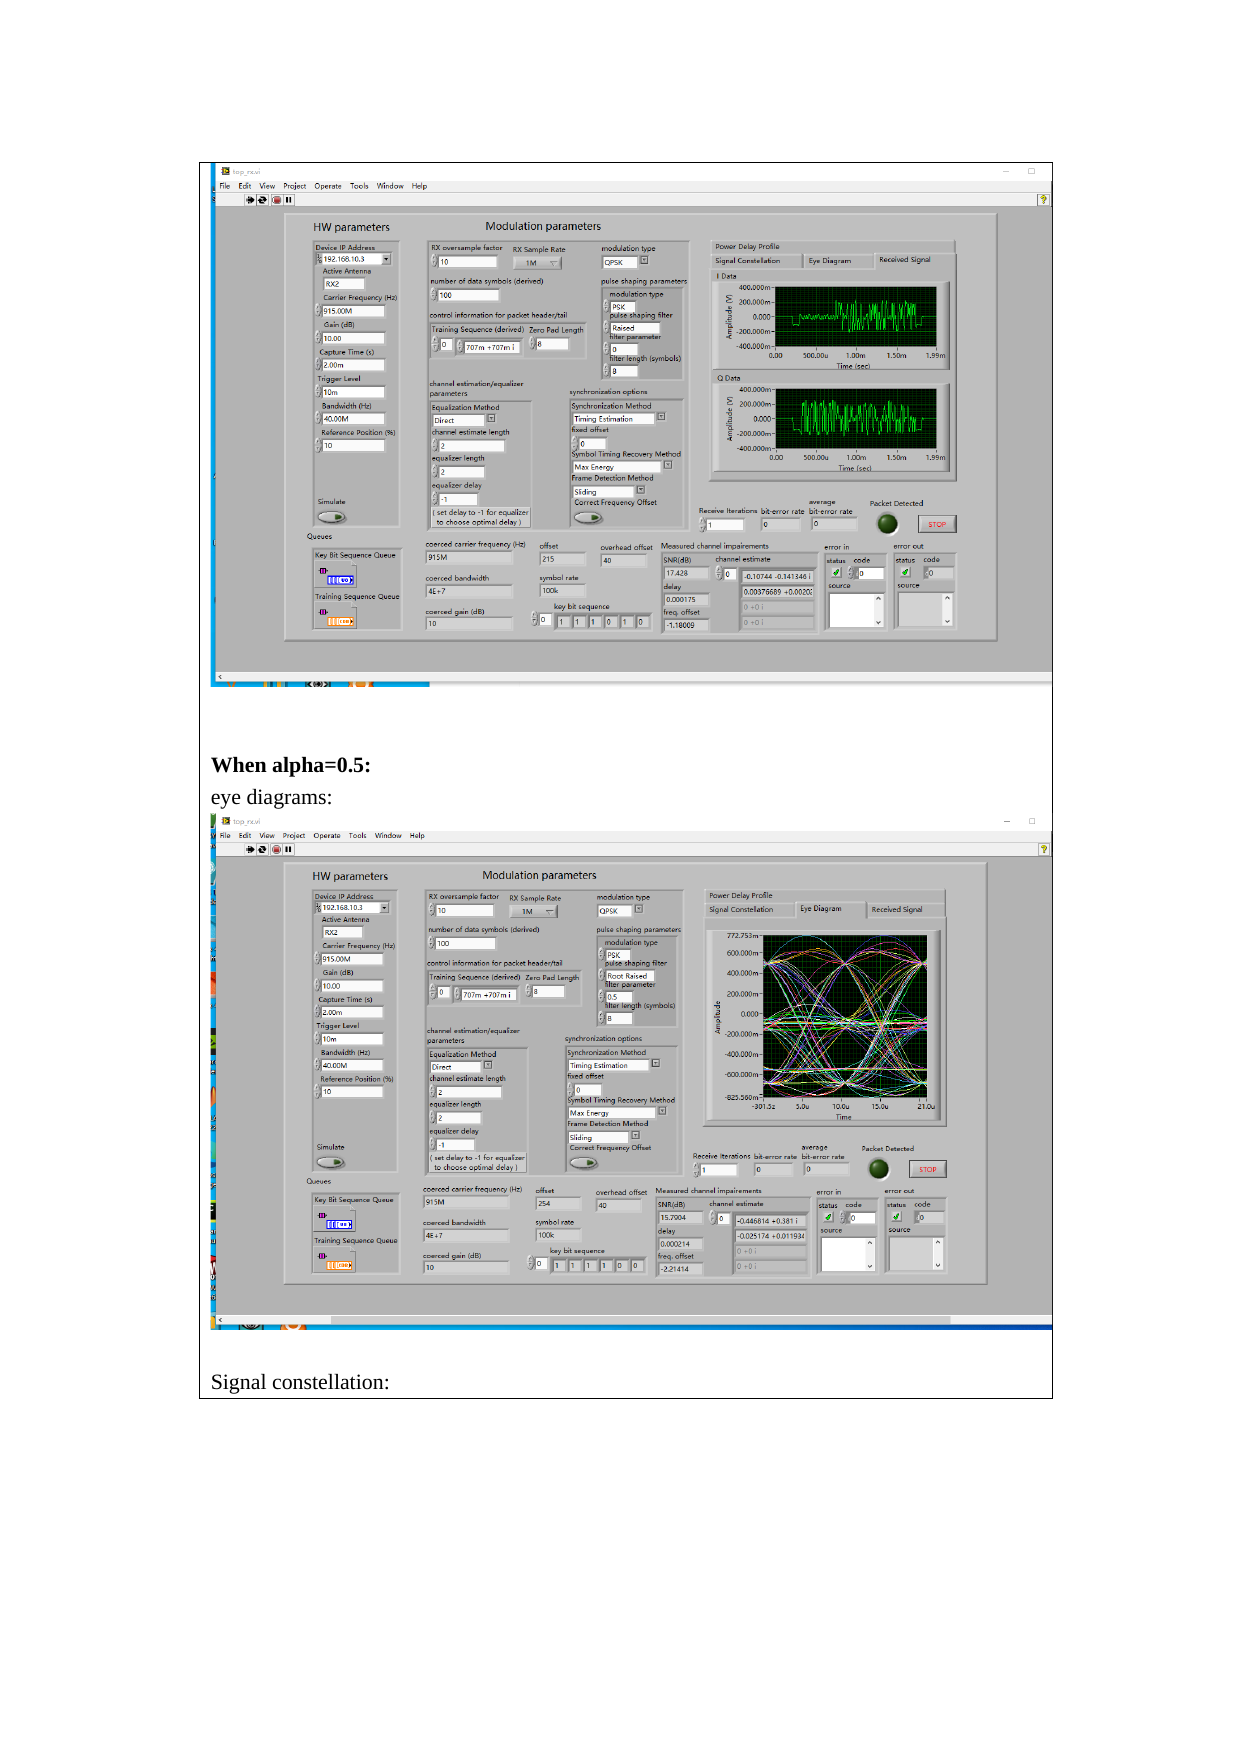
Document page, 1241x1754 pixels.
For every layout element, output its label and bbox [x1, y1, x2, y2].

table_cell [200, 163, 1052, 1398]
picture [213, 163, 1053, 687]
picture [210, 813, 1053, 1330]
